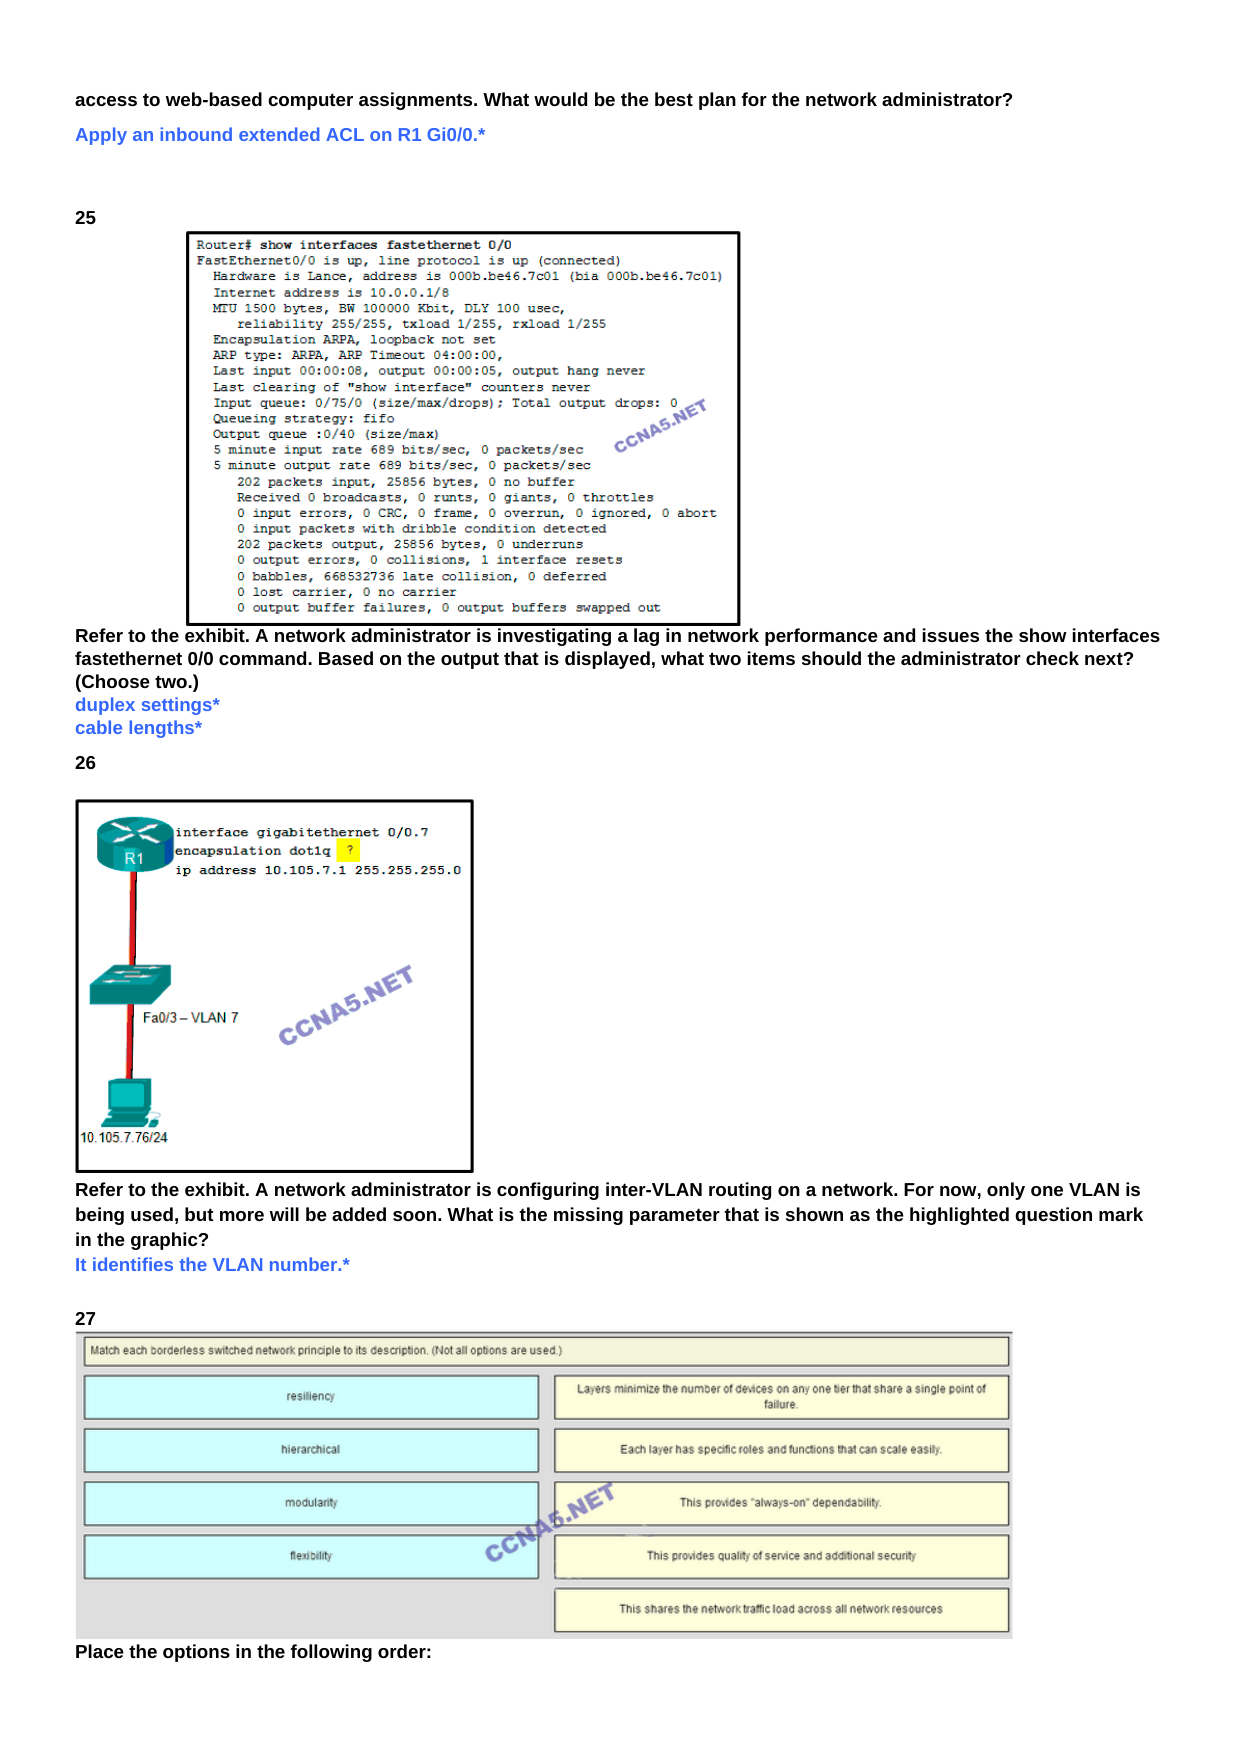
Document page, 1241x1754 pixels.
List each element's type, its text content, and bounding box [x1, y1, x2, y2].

text 26 [75, 738, 1165, 774]
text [75, 75, 1165, 181]
picture [75, 1329, 1013, 1639]
picture [75, 798, 476, 1176]
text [75, 1329, 1165, 1662]
picture [182, 229, 744, 626]
text 27 [75, 1304, 1165, 1329]
